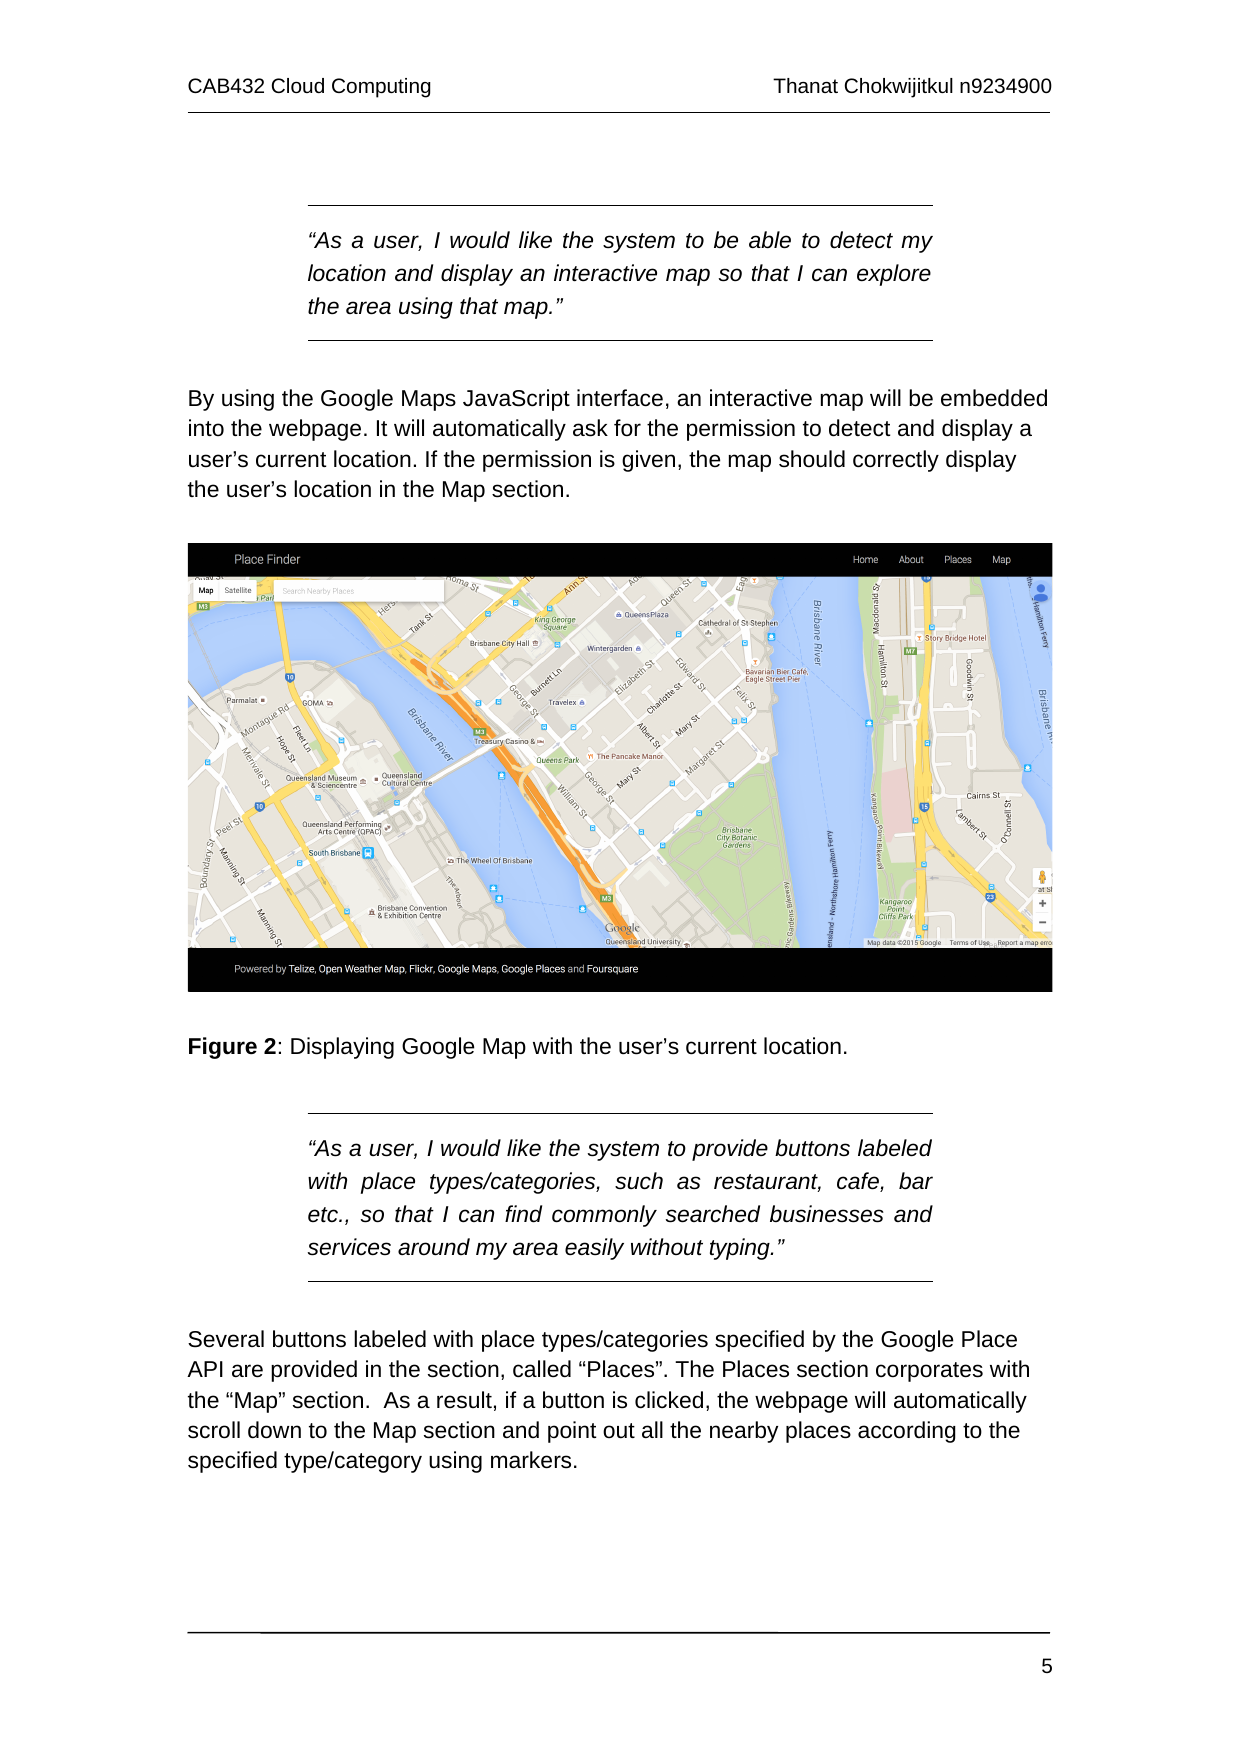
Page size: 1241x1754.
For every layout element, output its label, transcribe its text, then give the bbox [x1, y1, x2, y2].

picture [187, 543, 1053, 992]
text By using the Google Maps JavaScript interface, an interactive map will be embedded into the webpage. It will automatically ask for the permission to detect and display a user’s current location. If the permission is given, the map should correctly display the user’s location in the Map section. [187, 385, 1053, 502]
text Several buttons labeled with place types/categories specified by the Google Place API are provided in the section, called “Places”. The Places section corporates with the “Map” section. As a result, if a button is clicked, the webpage will automatically scroll down to the Map section and point out all the nearby places according to the specified type/category using markers. [187, 1326, 1053, 1473]
text Figure 2: Displaying Google Map with the user’s current location. [187, 1033, 1053, 1059]
text “As a user, I would like the system to be able to detect my location and display an interactive map so that I can explore the area using that map.” [307, 206, 933, 341]
text “As a user, I would like the system to provide buttons labeled with place types/categories, such as restaurant, cafe, bar etc., so that I can find commonly searched businesses and services around my area easily without typing.” [307, 1114, 933, 1282]
